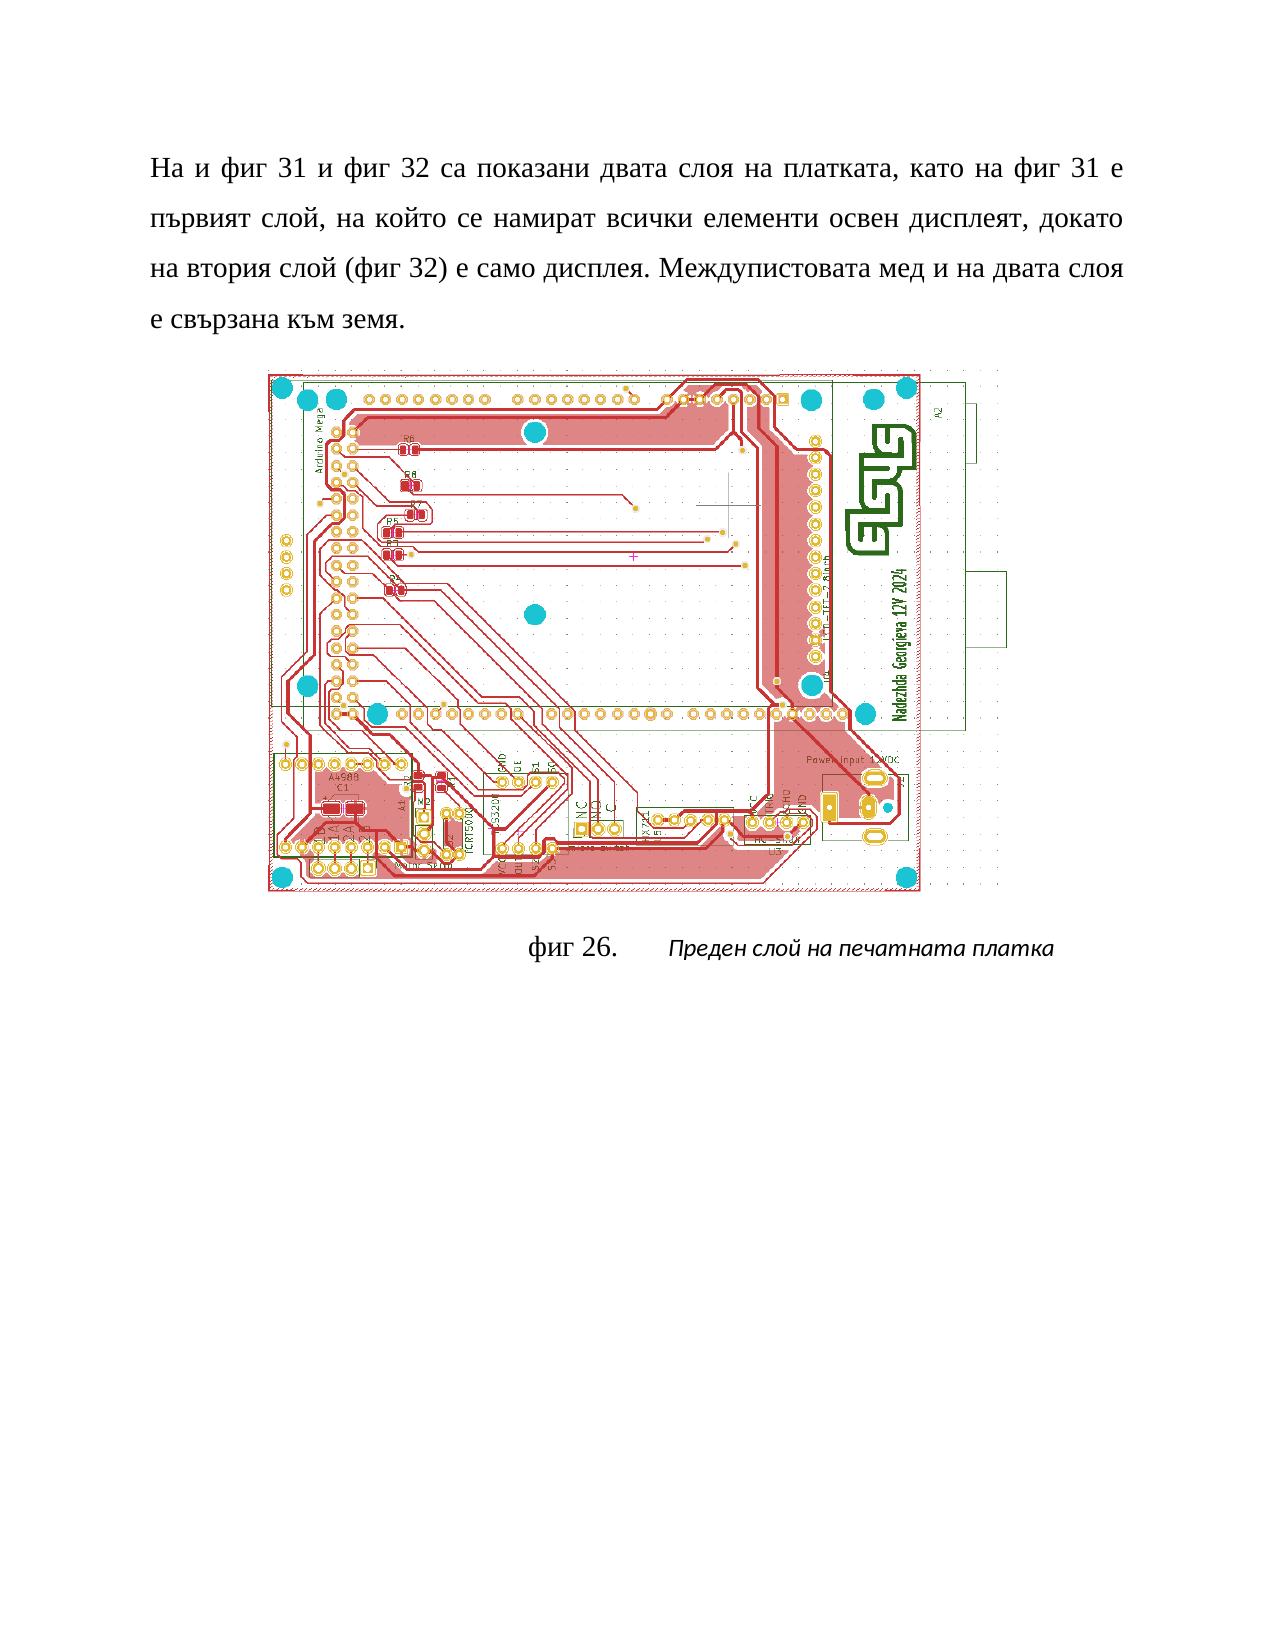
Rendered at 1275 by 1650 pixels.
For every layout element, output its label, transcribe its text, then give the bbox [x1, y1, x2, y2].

picture [263, 367, 1012, 896]
text На и фиг 31 и фиг 32 са показани двата слоя на платката, като на фиг 31 е първият слой, на който се намират всички елементи освен дисплеят, докато на втория слой (фиг 32) е само дисплея. Междупистовата мед и на двата слоя е свързана към земя. [150, 150, 1125, 334]
list Преден слой на печатната платка [460, 929, 1125, 962]
